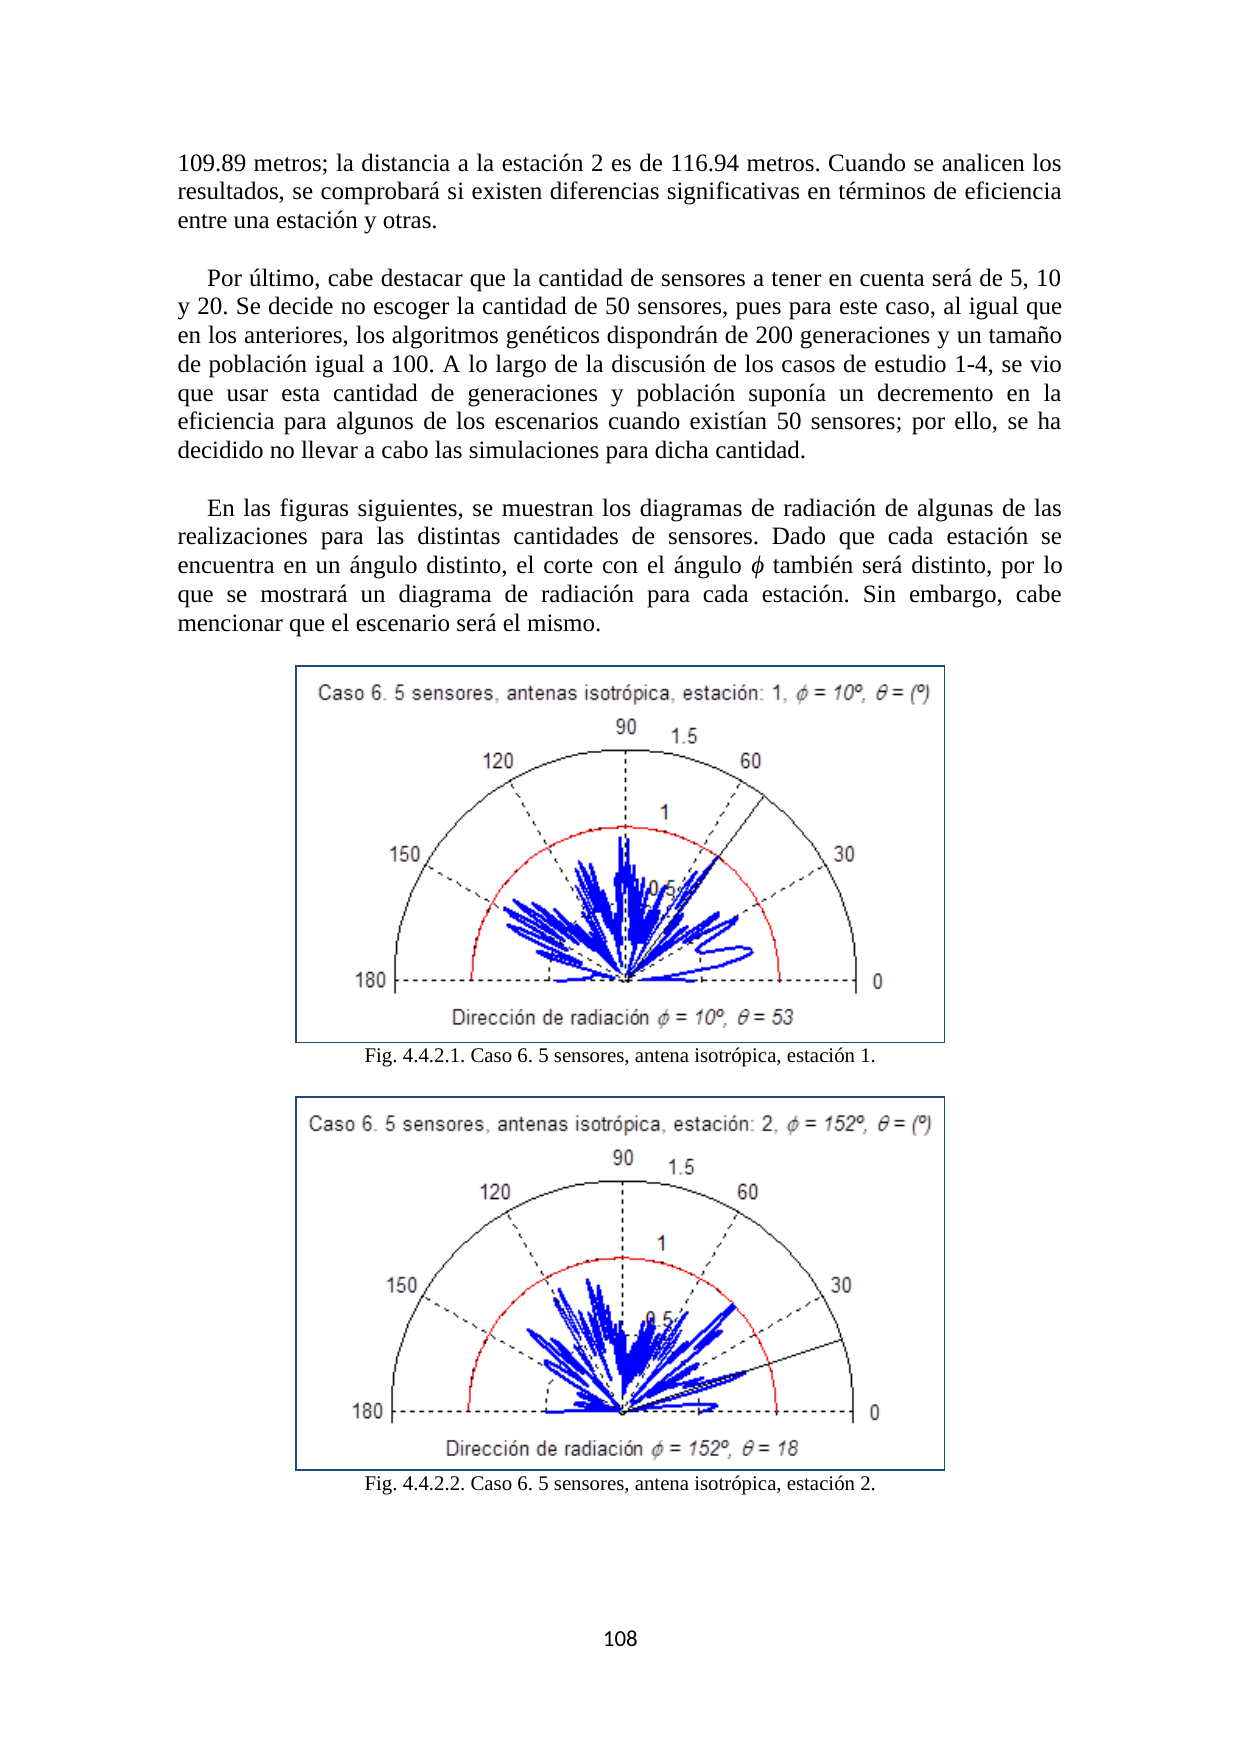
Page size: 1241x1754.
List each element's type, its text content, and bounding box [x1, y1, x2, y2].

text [177, 148, 1063, 234]
text Fig. 4.4.2.2. Caso 6. 5 sensores, antena isotrópica, estación 2. [177, 1471, 1063, 1495]
text Fig. 4.4.2.1. Caso 6. 5 sensores, antena isotrópica, estación 1. [177, 1043, 1063, 1067]
text En las figuras siguientes, se muestran los diagramas de radiación de algunas de las realizaciones para las distintas cantidades de sensores. Dado que cada estación se encuentra en un ángulo distinto, el corte con el ángulo ϕ también será distinto, por lo que se mostrará un diagrama de radiación para cada estación. Sin embargo, cabe mencionar que el escenario será el mismo. [177, 493, 1063, 636]
picture [297, 1098, 944, 1469]
picture [297, 667, 944, 1042]
text Por último, cabe destacar que la cantidad de sensores a tener en cuenta será de 5, 10 y 20. Se decide no escoger la cantidad de 50 sensores, pues para este caso, al igual que en los anteriores, los algoritmos genéticos dispondrán de 200 generaciones y un tamaño de población igual a 100. A lo largo de la discusión de los casos de estudio 1-4, se vio que usar esta cantidad de generaciones y población suponía un decremento en la eficiencia para algunos de los escenarios cuando existían 50 sensores; por ello, se ha decidido no llevar a cabo las simulaciones para dicha cantidad. [177, 263, 1063, 464]
